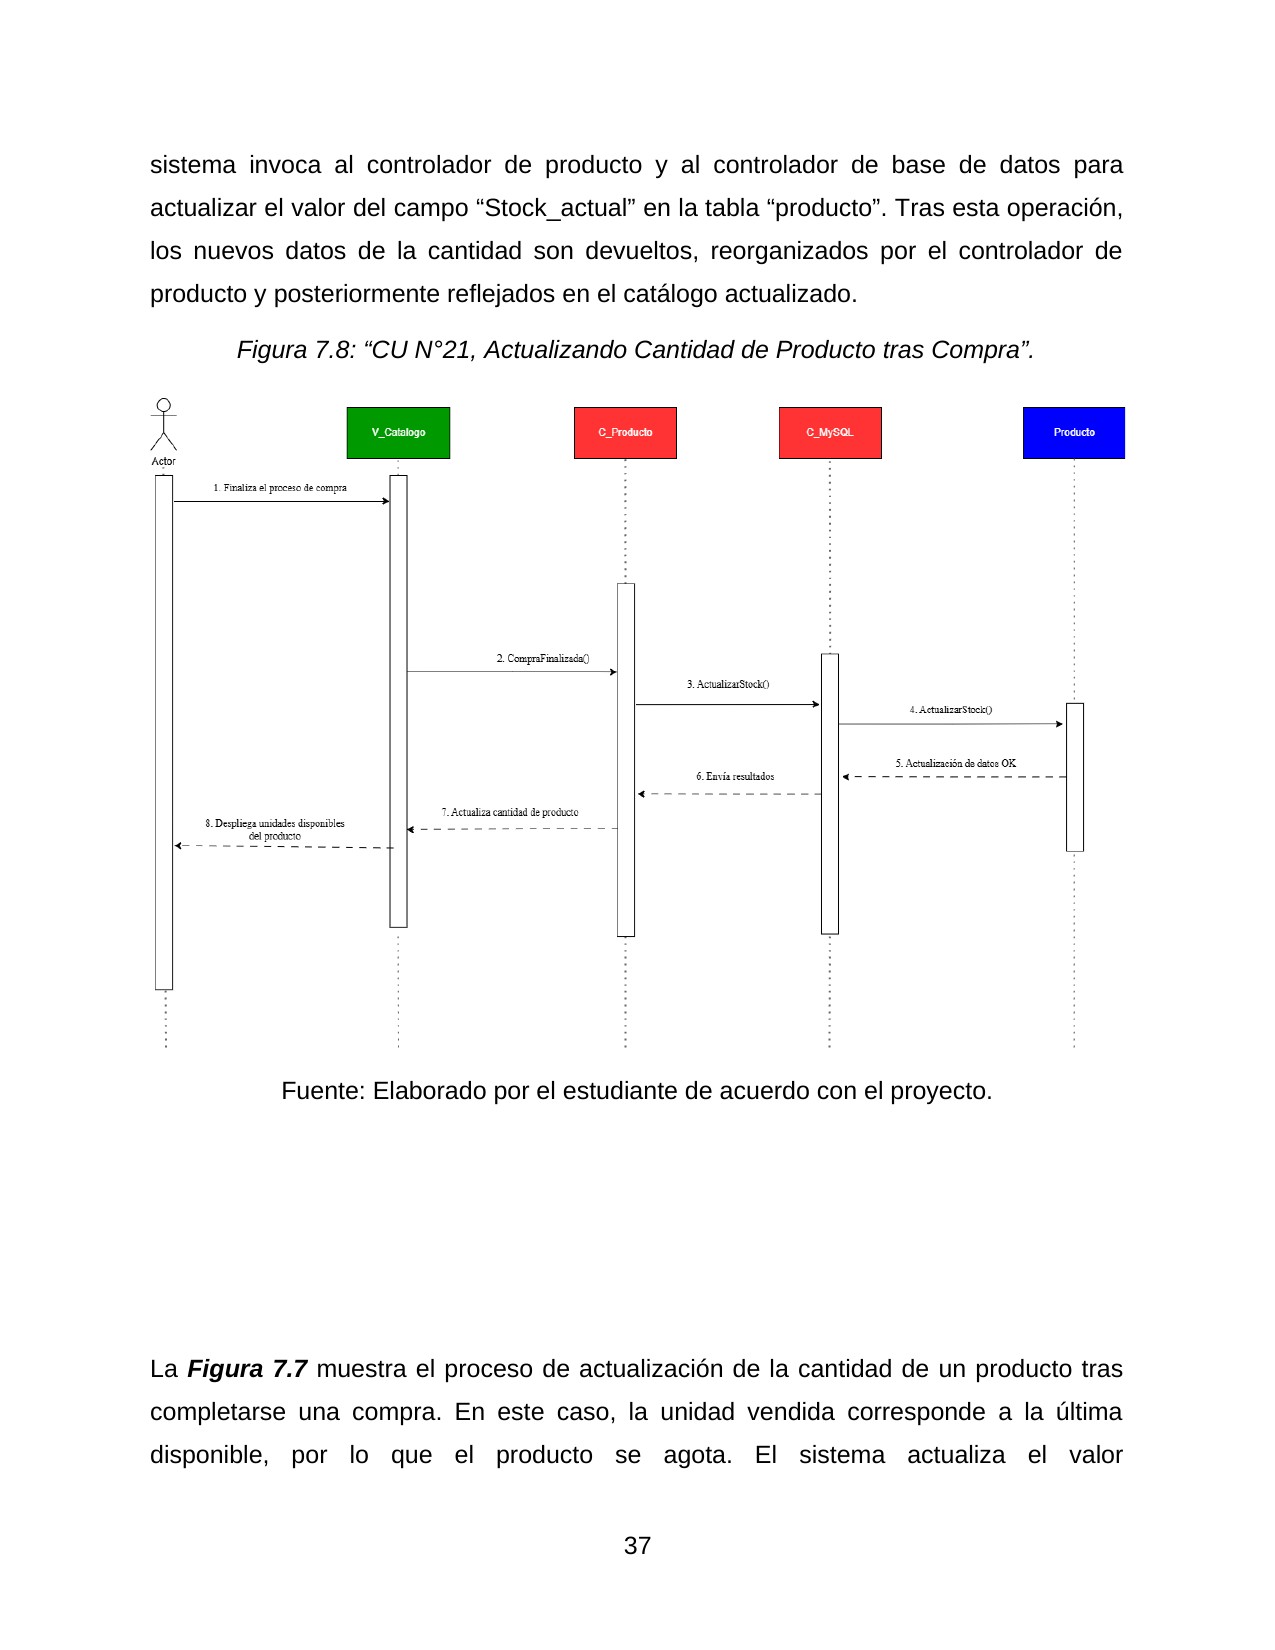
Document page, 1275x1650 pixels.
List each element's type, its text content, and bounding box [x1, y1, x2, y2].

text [150, 150, 1125, 308]
picture [150, 398, 1125, 1049]
text Fuente: Elaborado por el estudiante de acuerdo con el proyecto. [150, 1076, 1125, 1104]
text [150, 1354, 1125, 1469]
